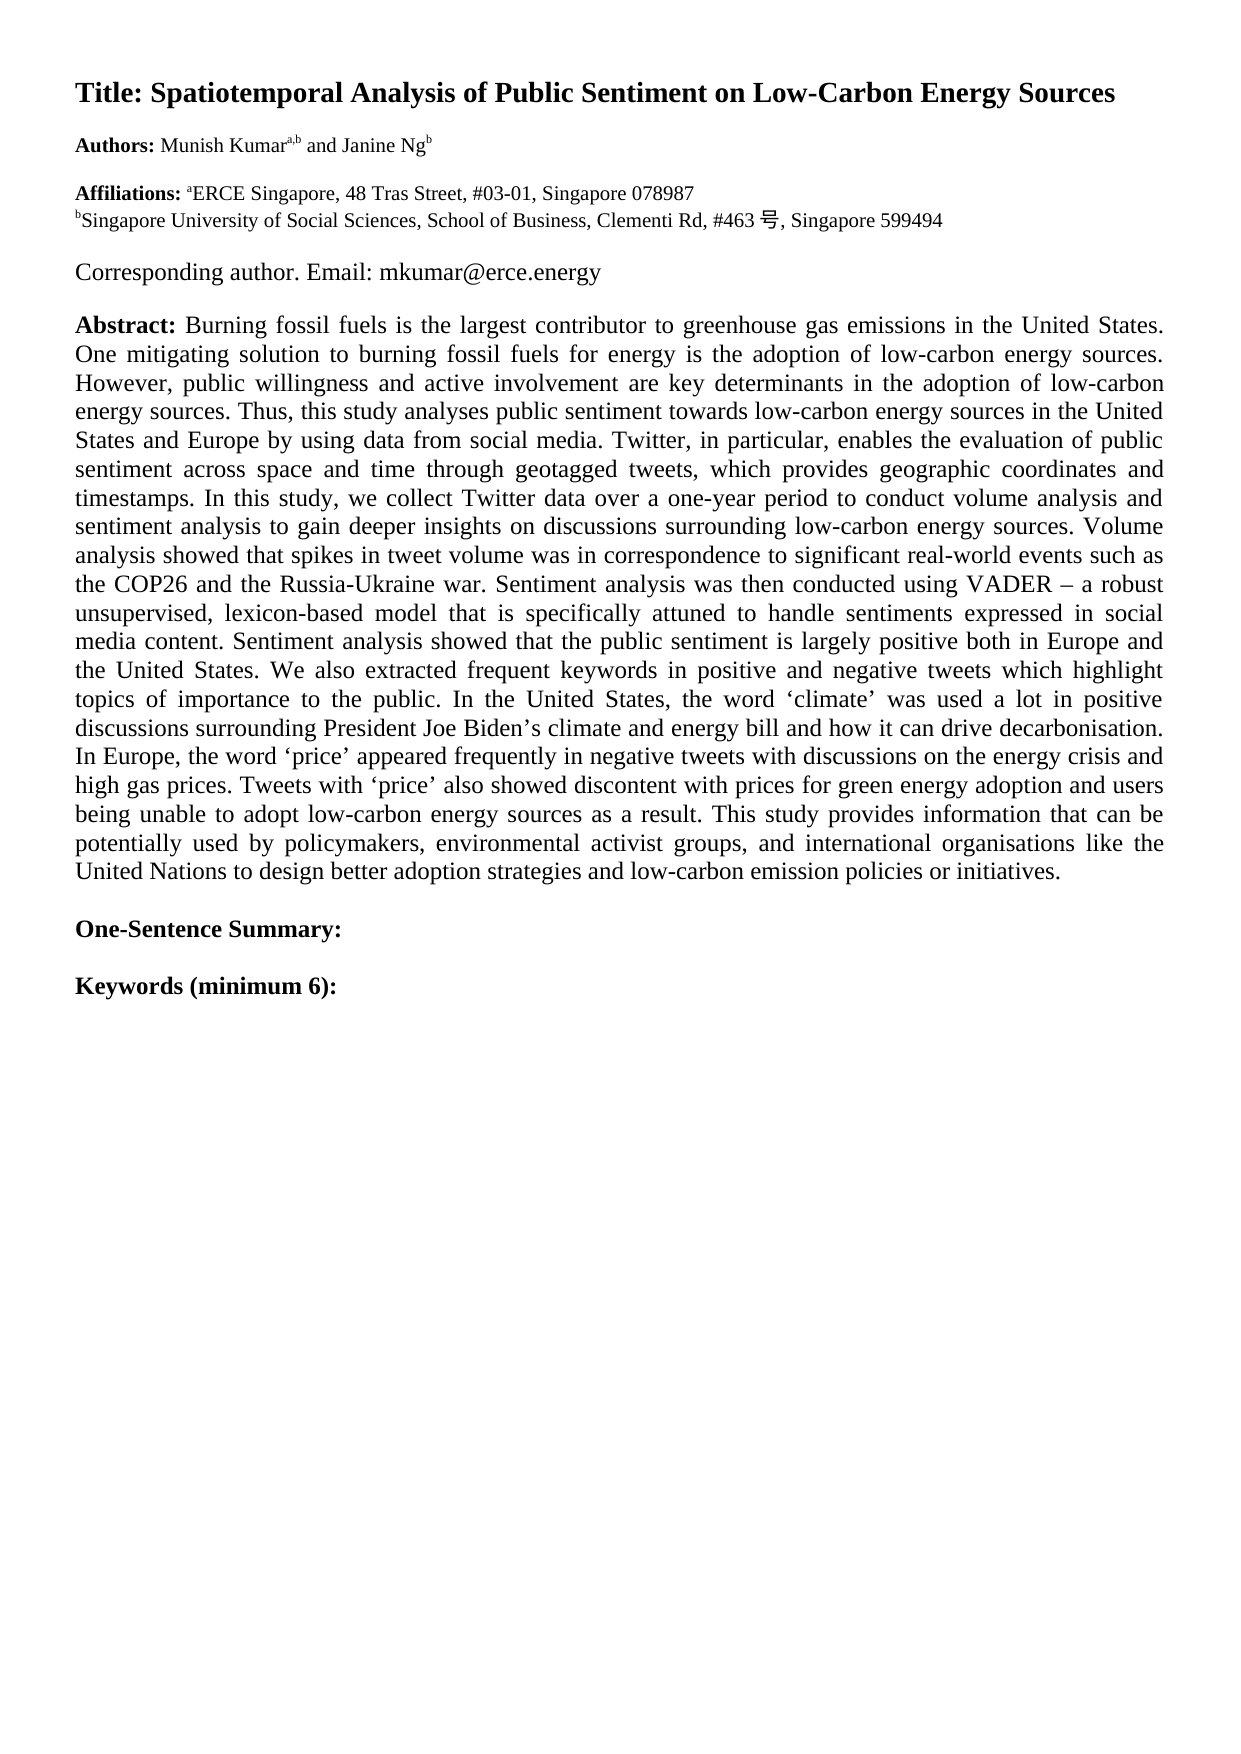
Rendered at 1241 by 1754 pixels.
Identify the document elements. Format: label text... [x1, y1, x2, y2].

text Abstract: Burning fossil fuels is the largest contributor to greenhouse gas emissions in the United States. One mitigating solution to burning fossil fuels for energy is the adoption of low-carbon energy sources. However, public willingness and active involvement are key determinants in the adoption of low-carbon energy sources. Thus, this study analyses public sentiment towards low-carbon energy sources in the United States and Europe by using data from social media. Twitter, in particular, enables the evaluation of public sentiment across space and time through geotagged tweets, which provides geographic coordinates and timestamps. In this study, we collect Twitter data over a one-year period to conduct volume analysis and sentiment analysis to gain deeper insights on discussions surrounding low-carbon energy sources. Volume analysis showed that spikes in tweet volume was in correspondence to significant real-world events such as the COP26 and the Russia-Ukraine war. Sentiment analysis was then conducted using VADER – a robust unsupervised, lexicon-based model that is specifically attuned to handle sentiments expressed in social media content. Sentiment analysis showed that the public sentiment is largely positive both in Europe and the United States. We also extracted frequent keywords in positive and negative tweets which highlight topics of importance to the public. In the United States, the word ‘climate’ was used a lot in positive discussions surrounding President Joe Biden’s climate and energy bill and how it can drive decarbonisation. In Europe, the word ‘price’ appeared frequently in negative tweets with discussions on the energy crisis and high gas prices. Tweets with ‘price’ also showed discontent with prices for green energy adoption and users being unable to adopt low-carbon energy sources as a result. This study provides information that can be potentially used by policymakers, environmental activist groups, and international organisations like the United Nations to design better adoption strategies and low-carbon emission policies or initiatives. [75, 310, 1165, 885]
text Authors: Munish Kumara,b and Janine Ngb [75, 133, 1165, 157]
text Affiliations: aERCE Singapore, 48 Tras Street, #03-01, Singapore 078987 [75, 181, 1165, 205]
text One-Sentence Summary: [75, 914, 1165, 943]
text Keywords (minimum 6): [75, 971, 1165, 1000]
text bSingapore University of Social Sciences, School of Business, Clementi Rd, #463号, Singapore 599494 [75, 205, 1165, 233]
text Title: Spatiotemporal Analysis of Public Sentiment on Low-Carbon Energy Sources [75, 75, 1165, 108]
text Corresponding author. Email: mkumar@erce.energy [75, 257, 1165, 286]
